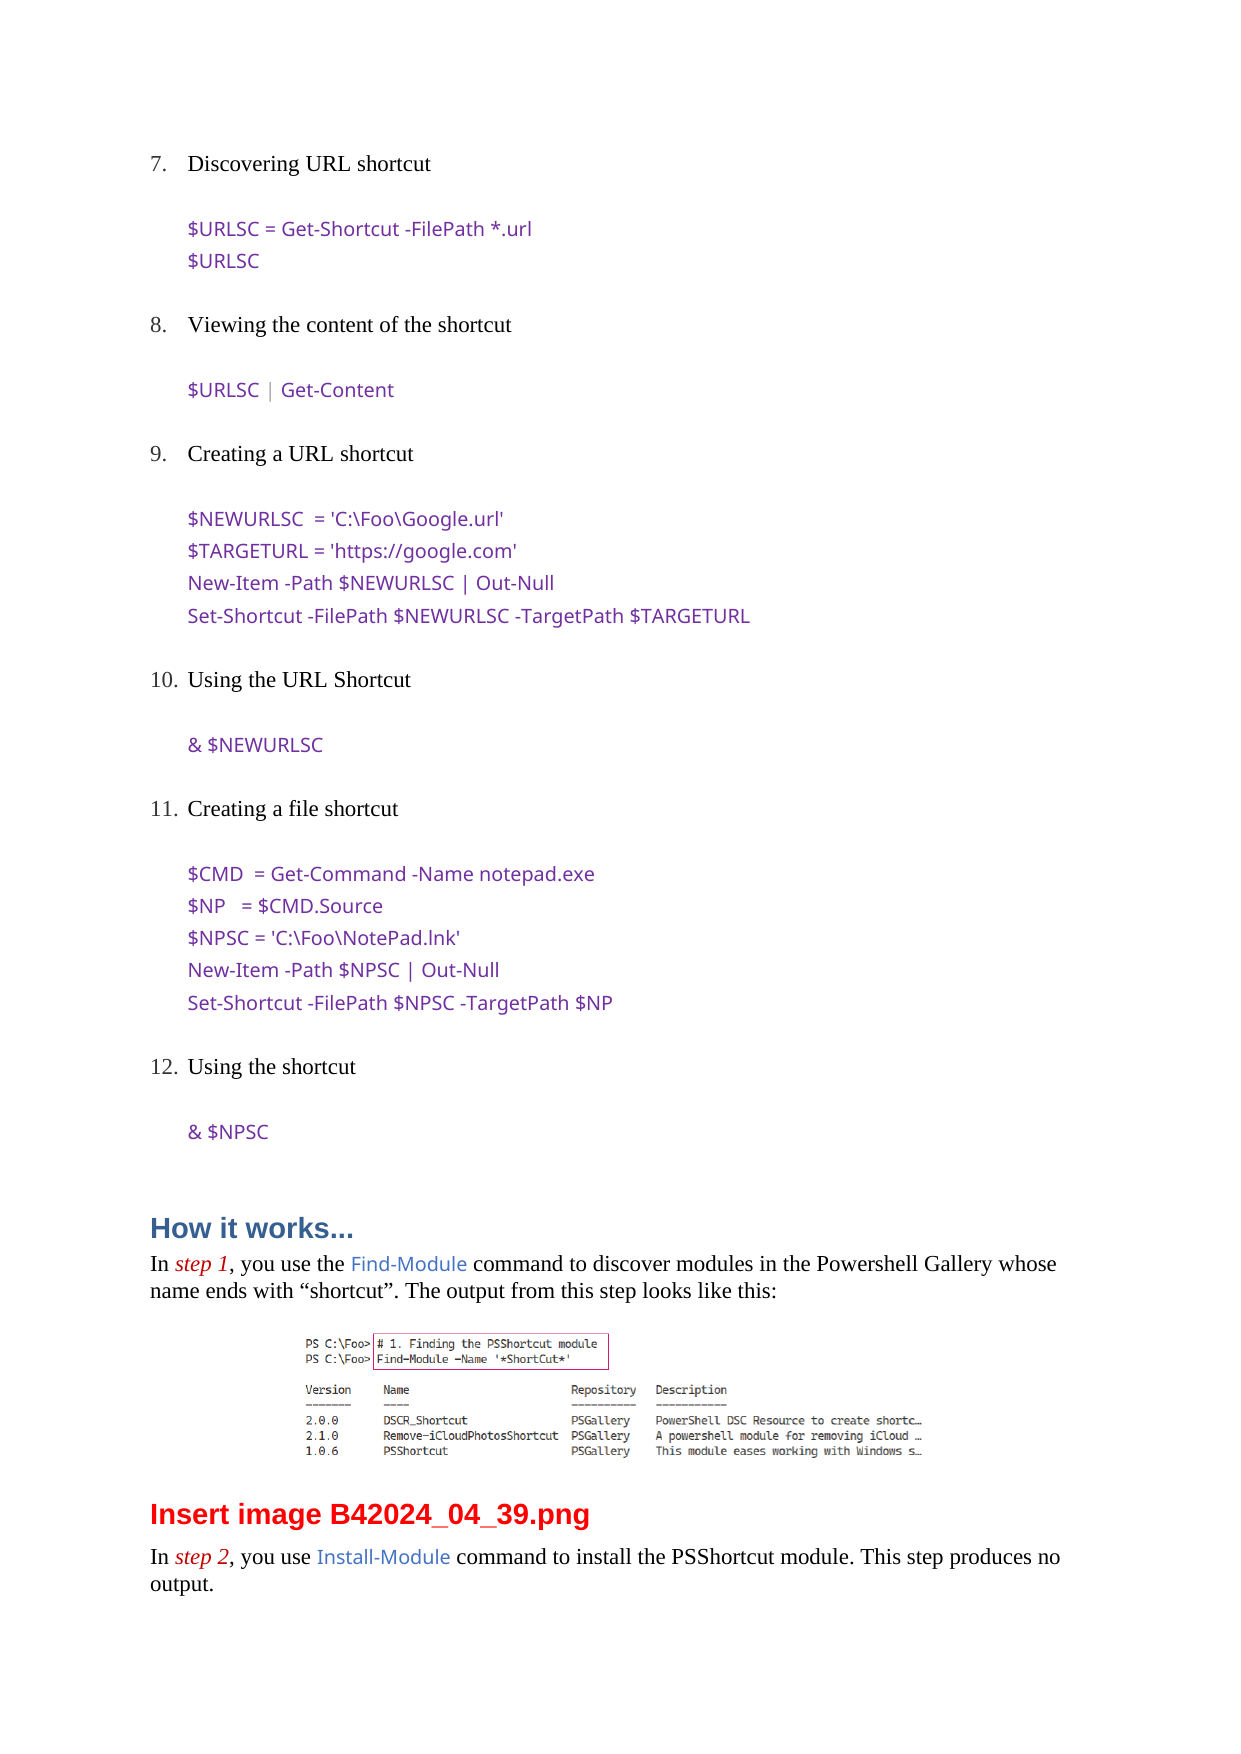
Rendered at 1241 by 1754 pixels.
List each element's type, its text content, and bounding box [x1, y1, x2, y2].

text Creating a URL shortcut [150, 441, 1090, 467]
text $URLSC [187, 247, 1090, 274]
text $NEWURLSC = 'C:\Foo\Google.url' [187, 505, 1090, 532]
subtitle How it works... [150, 1211, 1090, 1244]
text In step 2, you use Install-Module command to install the PSShortcut module. This step produces no output. [150, 1543, 1090, 1597]
text $URLSC = Get-Shortcut -FilePath *.url [187, 215, 1090, 242]
picture [295, 1328, 945, 1473]
text $NP = $CMD.Source [187, 892, 1090, 919]
text $URLSC | Get-Content [187, 376, 1090, 403]
text Insert image B42024_04_39.png [150, 1497, 1090, 1531]
text New-Item -Path $NEWURLSC | Out-Null [187, 570, 1090, 597]
text In step 1, you use the Find-Module command to discover modules in the Powershell Gallery whose name ends with “shortcut”. The output from this step looks like this: [150, 1250, 1090, 1304]
text Viewing the content of the shortcut [150, 311, 1090, 338]
text Set-Shortcut -FilePath $NPSC -TargetPath $NP [187, 989, 1090, 1016]
text Using the URL Shortcut [150, 666, 1090, 693]
text & $NEWURLSC [187, 731, 1090, 758]
text $TARGETURL = 'https://google.com' [187, 537, 1090, 564]
text Using the shortcut [150, 1053, 1090, 1080]
text $NPSC = 'C:\Foo\NotePad.lnk' [187, 924, 1090, 952]
text New-Item -Path $NPSC | Out-Null [187, 957, 1090, 984]
text & $NPSC [187, 1118, 1090, 1145]
text Creating a file shortcut [150, 795, 1090, 822]
text Discovering URL shortcut [150, 150, 1090, 176]
text Set-Shortcut -FilePath $NEWURLSC -TargetPath $TARGETURL [187, 602, 1090, 629]
text $CMD = Get-Command -Name notepad.exe [187, 860, 1090, 887]
